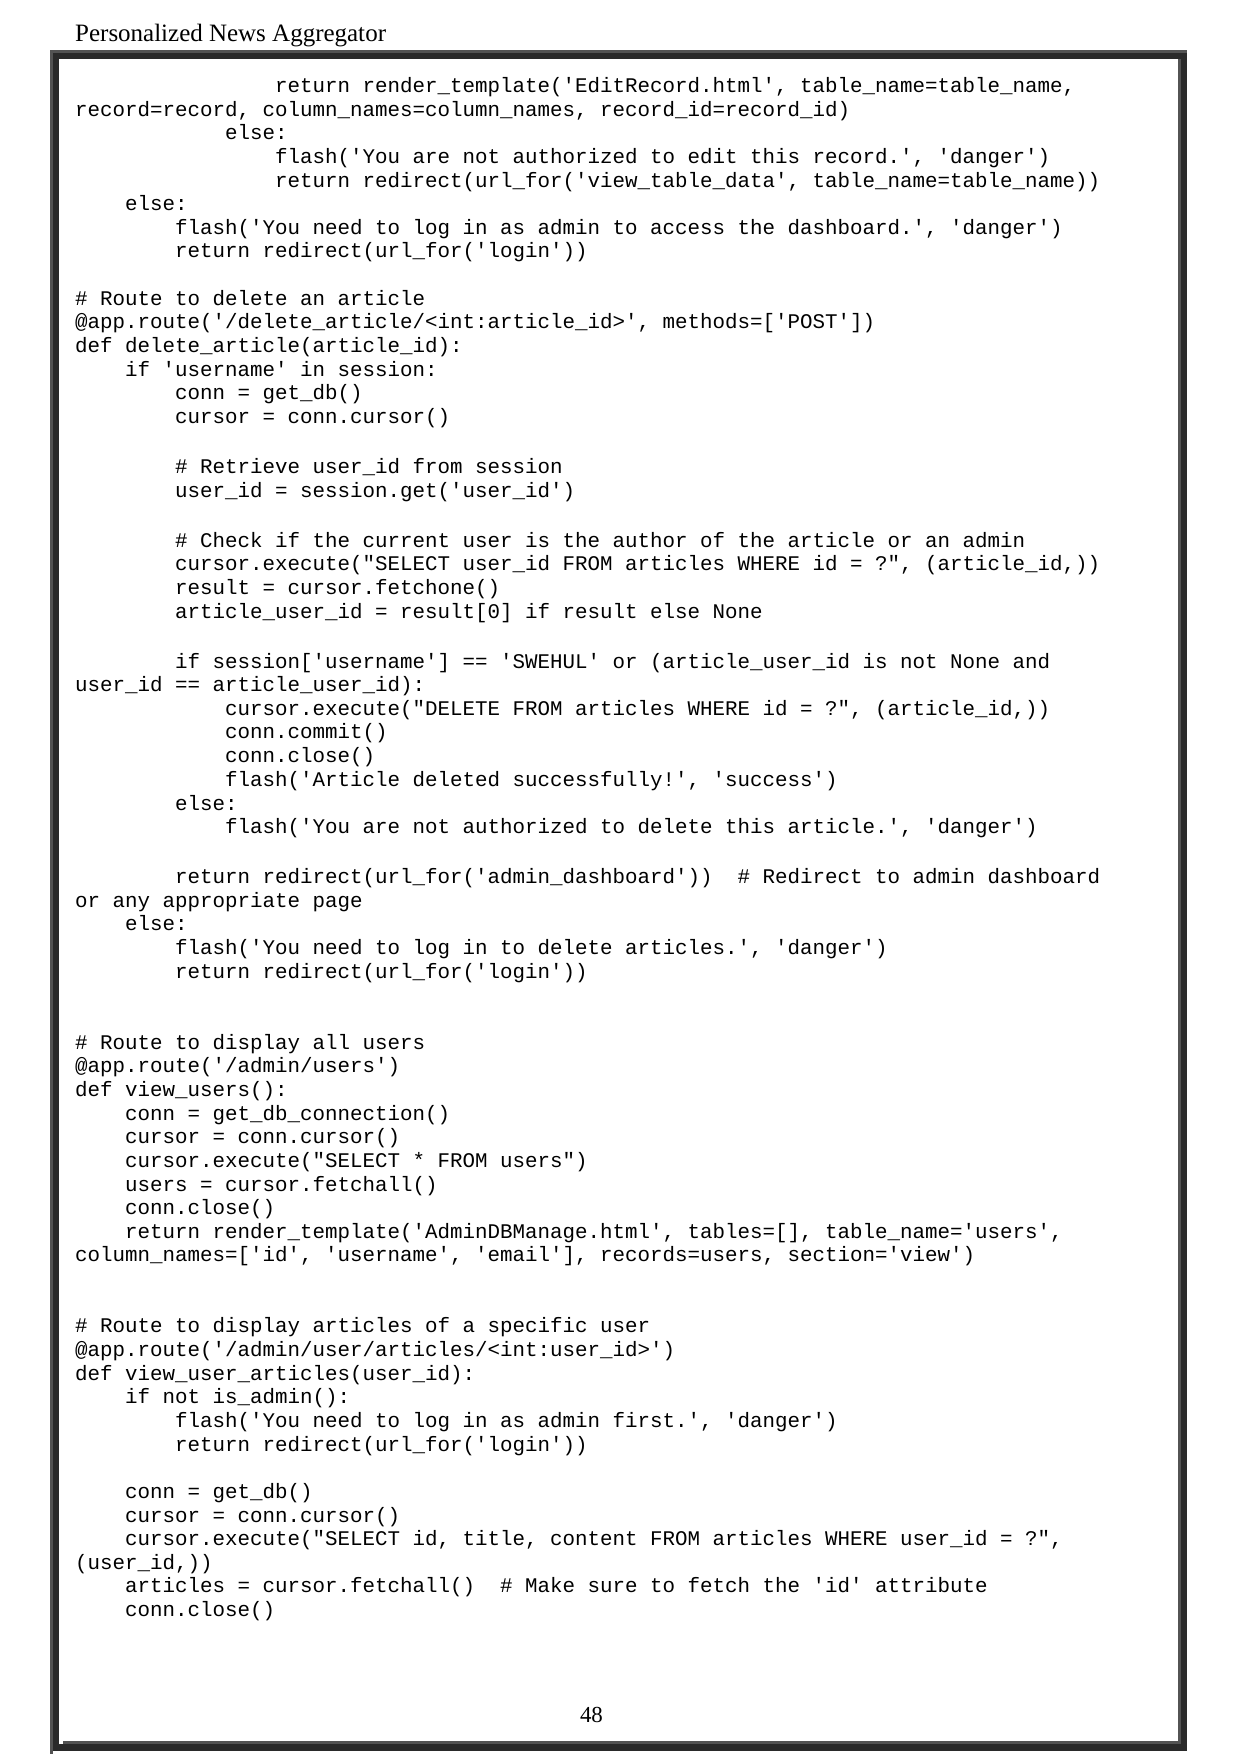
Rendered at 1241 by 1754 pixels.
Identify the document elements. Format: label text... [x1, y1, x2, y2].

text flash('Article deleted successfully!', 'success') [75, 769, 1107, 792]
text return render_template('EditRecord.html', table_name=table_name, record=record, column_names=column_names, record_id=record_id) [75, 75, 1107, 122]
text flash('You need to log in as admin to access the dashboard.', 'danger') [75, 217, 1107, 241]
text else: [75, 193, 1107, 217]
text if 'username' in session: [75, 359, 1107, 382]
text cursor.execute("SELECT user_id FROM articles WHERE id = ?", (article_id,)) [75, 553, 1107, 577]
text flash('You need to log in to delete articles.', 'danger') [75, 937, 1107, 961]
text def view_user_articles(user_id): [75, 1363, 1107, 1386]
text cursor = conn.cursor() [75, 406, 1107, 430]
text conn.commit() [75, 722, 1107, 745]
text cursor.execute("DELETE FROM articles WHERE id = ?", (article_id,)) [75, 698, 1107, 722]
text # Retrieve user_id from session [75, 456, 1107, 480]
text else: [75, 122, 1107, 146]
text def delete_article(article_id): [75, 335, 1107, 359]
text article_user_id = result[0] if result else None [75, 601, 1107, 624]
text # Route to delete an article [75, 288, 1107, 311]
text conn.close() [75, 1197, 1107, 1221]
text return redirect(url_for('login')) [75, 1434, 1107, 1457]
text conn = get_db() [75, 1481, 1107, 1504]
text return redirect(url_for('login')) [75, 241, 1107, 264]
text def view_users(): [75, 1079, 1107, 1103]
text users = cursor.fetchall() [75, 1173, 1107, 1197]
text if session['username'] == 'SWEHUL' or (article_user_id is not None and user_id == article_user_id): [75, 651, 1107, 698]
text result = cursor.fetchone() [75, 577, 1107, 601]
text conn.close() [75, 745, 1107, 769]
text articles = cursor.fetchall() # Make sure to fetch the 'id' attribute [75, 1576, 1107, 1599]
text conn = get_db_connection() [75, 1103, 1107, 1126]
text # Route to display articles of a specific user [75, 1315, 1107, 1339]
text else: [75, 792, 1107, 816]
text user_id = session.get('user_id') [75, 480, 1107, 503]
text conn.close() [75, 1599, 1107, 1623]
text conn = get_db() [75, 382, 1107, 406]
text else: [75, 913, 1107, 937]
text return render_template('AdminDBManage.html', tables=[], table_name='users', column_names=['id', 'username', 'email'], records=users, section='view') [75, 1221, 1107, 1268]
text flash('You need to log in as admin first.', 'danger') [75, 1410, 1107, 1434]
text @app.route('/admin/user/articles/<int:user_id>') [75, 1339, 1107, 1363]
text @app.route('/admin/users') [75, 1055, 1107, 1079]
text if not is_admin(): [75, 1386, 1107, 1410]
text cursor = conn.cursor() [75, 1126, 1107, 1150]
text flash('You are not authorized to delete this article.', 'danger') [75, 816, 1107, 840]
text flash('You are not authorized to edit this record.', 'danger') [75, 146, 1107, 169]
text @app.route('/delete_article/<int:article_id>', methods=['POST']) [75, 311, 1107, 335]
text return redirect(url_for('view_table_data', table_name=table_name)) [75, 169, 1107, 193]
text # Route to display all users [75, 1032, 1107, 1055]
text return redirect(url_for('admin_dashboard')) # Redirect to admin dashboard or any appropriate page [75, 866, 1107, 913]
text cursor.execute("SELECT id, title, content FROM articles WHERE user_id = ?", (user_id,)) [75, 1528, 1107, 1576]
text cursor = conn.cursor() [75, 1504, 1107, 1528]
text cursor.execute("SELECT * FROM users") [75, 1150, 1107, 1173]
text return redirect(url_for('login')) [75, 961, 1107, 984]
text # Check if the current user is the author of the article or an admin [75, 530, 1107, 553]
